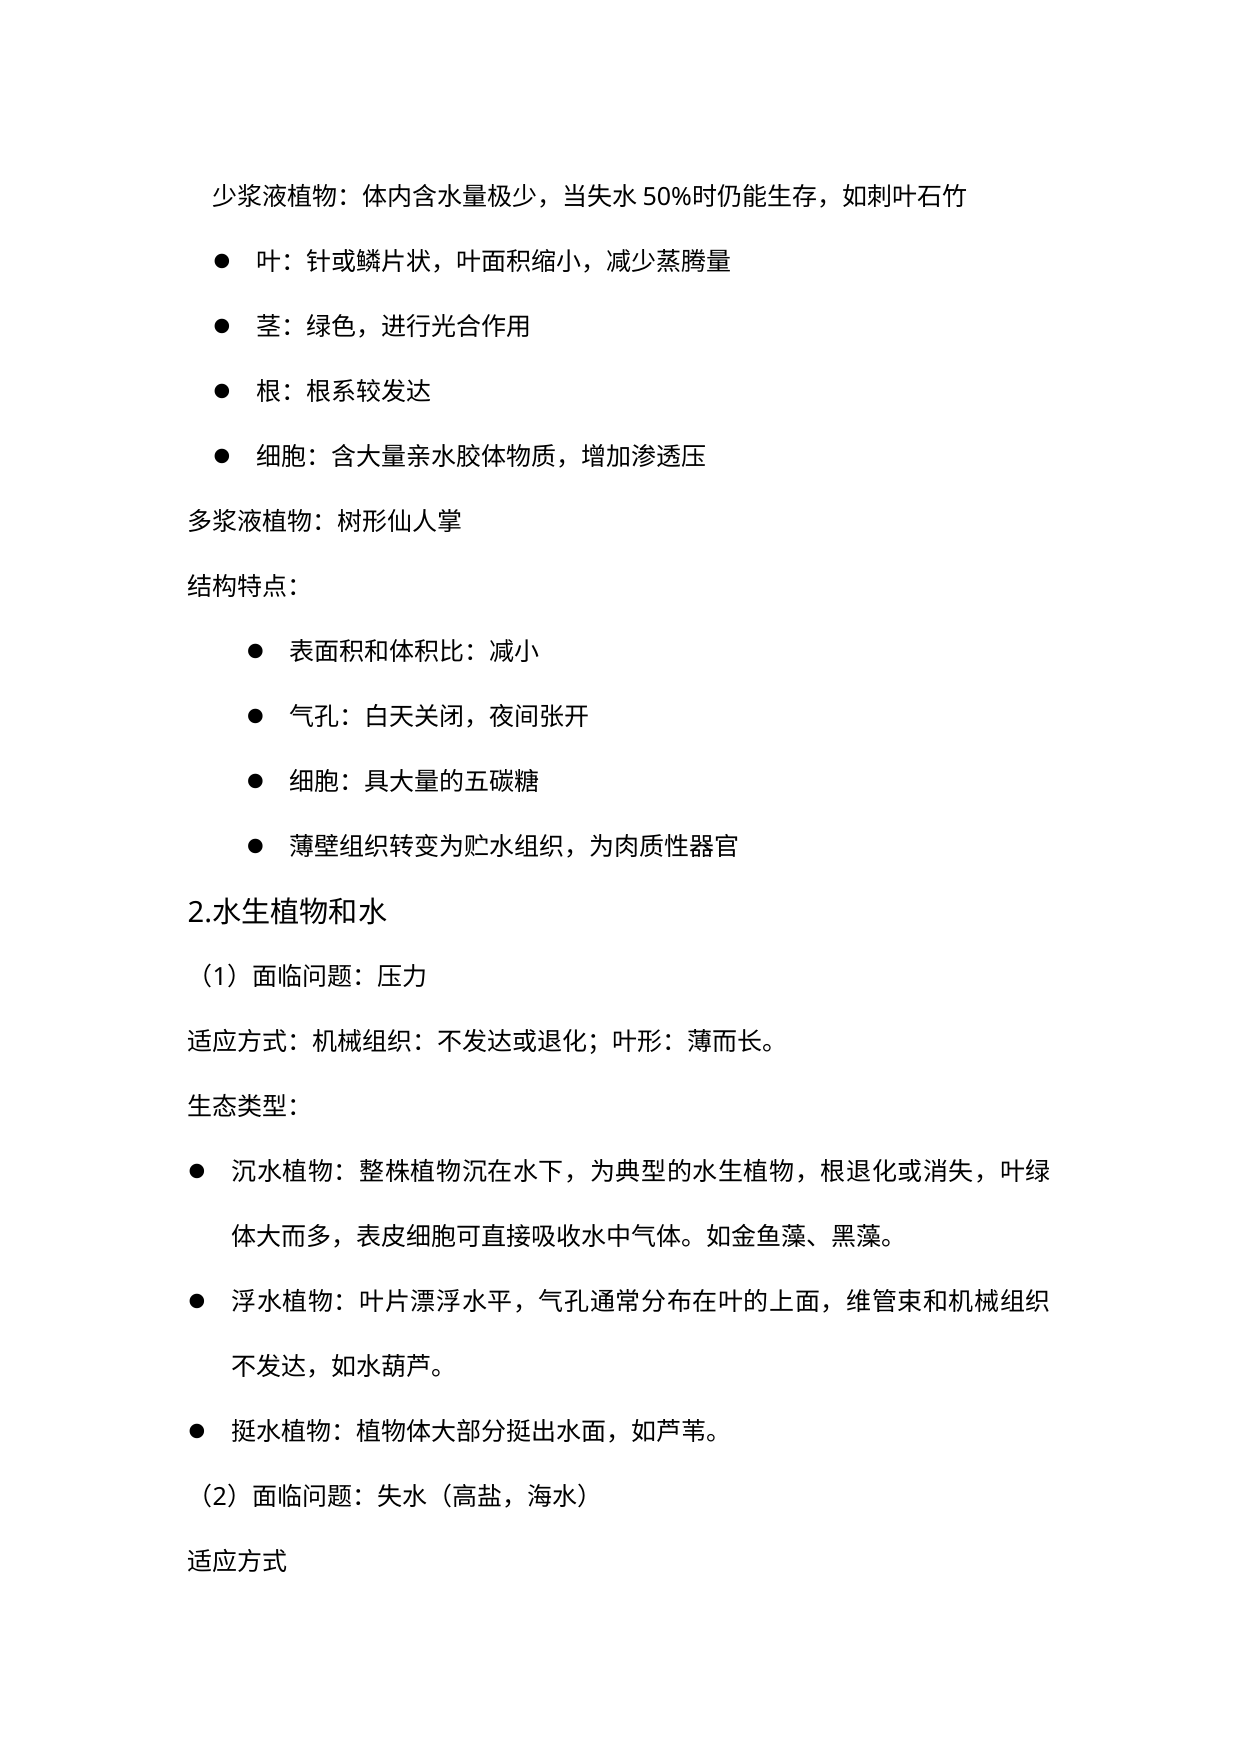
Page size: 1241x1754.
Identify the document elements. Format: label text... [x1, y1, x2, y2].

list 茎：绿色，进行光合作用 [212, 292, 1053, 357]
text 多浆液植物：树形仙人掌 [187, 487, 1053, 552]
list 根：根系较发达 [212, 357, 1053, 422]
list 表面积和体积比：减小 [246, 617, 1053, 682]
list 细胞：具大量的五碳糖 [246, 747, 1053, 812]
list 薄壁组织转变为贮水组织，为肉质性器官 [246, 812, 1053, 877]
text 适应方式 [187, 1527, 1053, 1592]
list 挺水植物：植物体大部分挺出水面，如芦苇。 [187, 1397, 1053, 1462]
list 浮水植物：叶片漂浮水平，气孔通常分布在叶的上面，维管束和机械组织不发达，如水葫芦。 [187, 1267, 1053, 1397]
text 结构特点： [187, 552, 1053, 617]
list 气孔：白天关闭，夜间张开 [246, 682, 1053, 747]
list 细胞：含大量亲水胶体物质，增加渗透压 [212, 422, 1053, 487]
text 2.水生植物和水 [187, 877, 1053, 942]
list 叶：针或鳞片状，叶面积缩小，减少蒸腾量 [212, 227, 1053, 292]
list 沉水植物：整株植物沉在水下，为典型的水生植物，根退化或消失，叶绿体大而多，表皮细胞可直接吸收水中气体。如金鱼藻、黑藻。 [187, 1137, 1053, 1267]
text （2）面临问题：失水（高盐，海水） [187, 1462, 1053, 1527]
text 适应方式：机械组织：不发达或退化；叶形：薄而长。 [187, 1007, 1053, 1072]
text 生态类型： [187, 1072, 1053, 1137]
text 少浆液植物：体内含水量极少，当失水50%时仍能生存，如刺叶石竹 [187, 162, 1053, 227]
text （1）面临问题：压力 [187, 942, 1053, 1007]
